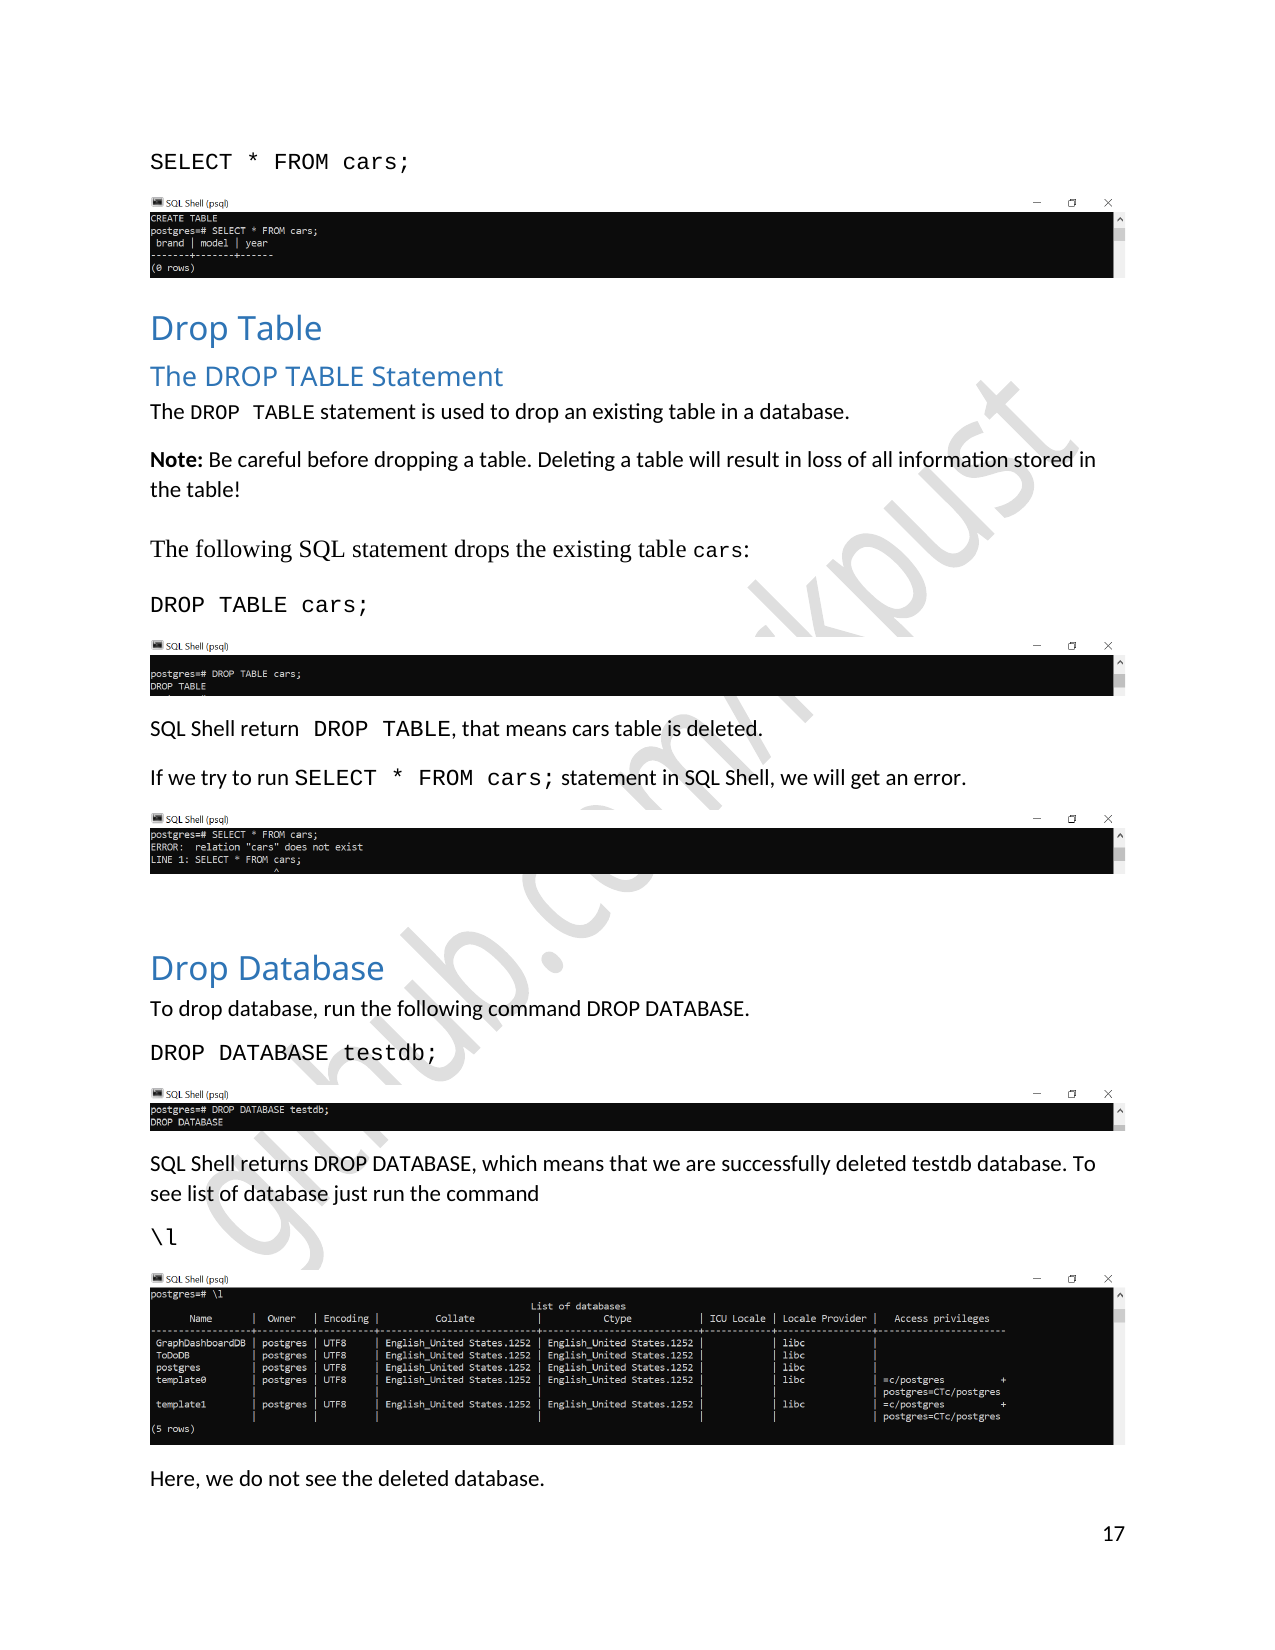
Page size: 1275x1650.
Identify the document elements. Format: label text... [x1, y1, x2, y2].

text The following SQL statement drops the existing table cars: [150, 534, 1125, 564]
text SQL Shell returns DROP DATABASE, which means that we are successfully deleted testdb database. To see list of database just run the command [150, 1149, 1125, 1207]
picture [150, 810, 1125, 874]
text SELECT * FROM cars; [150, 150, 1125, 176]
text DROP DATABASE testdb; [150, 1041, 1125, 1067]
picture [150, 1085, 1125, 1131]
picture [150, 1270, 1125, 1445]
subtitle The DROP TABLE Statement [150, 358, 1125, 394]
text If we try to run SELECT * FROM cars; statement in SQL Shell, we will get an error. [150, 763, 1125, 792]
picture [150, 194, 1125, 278]
text The DROP TABLE statement is used to drop an existing table in a database. [150, 397, 1125, 426]
text DROP TABLE cars; [150, 593, 1125, 619]
text Here, we do not see the deleted database. [150, 1464, 1125, 1492]
text SQL Shell return DROP TABLE, that means cars table is deleted. [150, 714, 1125, 744]
text To drop database, run the following command DROP DATABASE. [150, 994, 1125, 1022]
text Note: Be careful before dropping a table. Deleting a table will result in loss of all information stored in the table! [150, 445, 1125, 503]
picture [150, 637, 1125, 696]
text \l [150, 1226, 1125, 1252]
subtitle Drop Table [150, 304, 1125, 350]
subtitle Drop Database [150, 945, 1125, 991]
